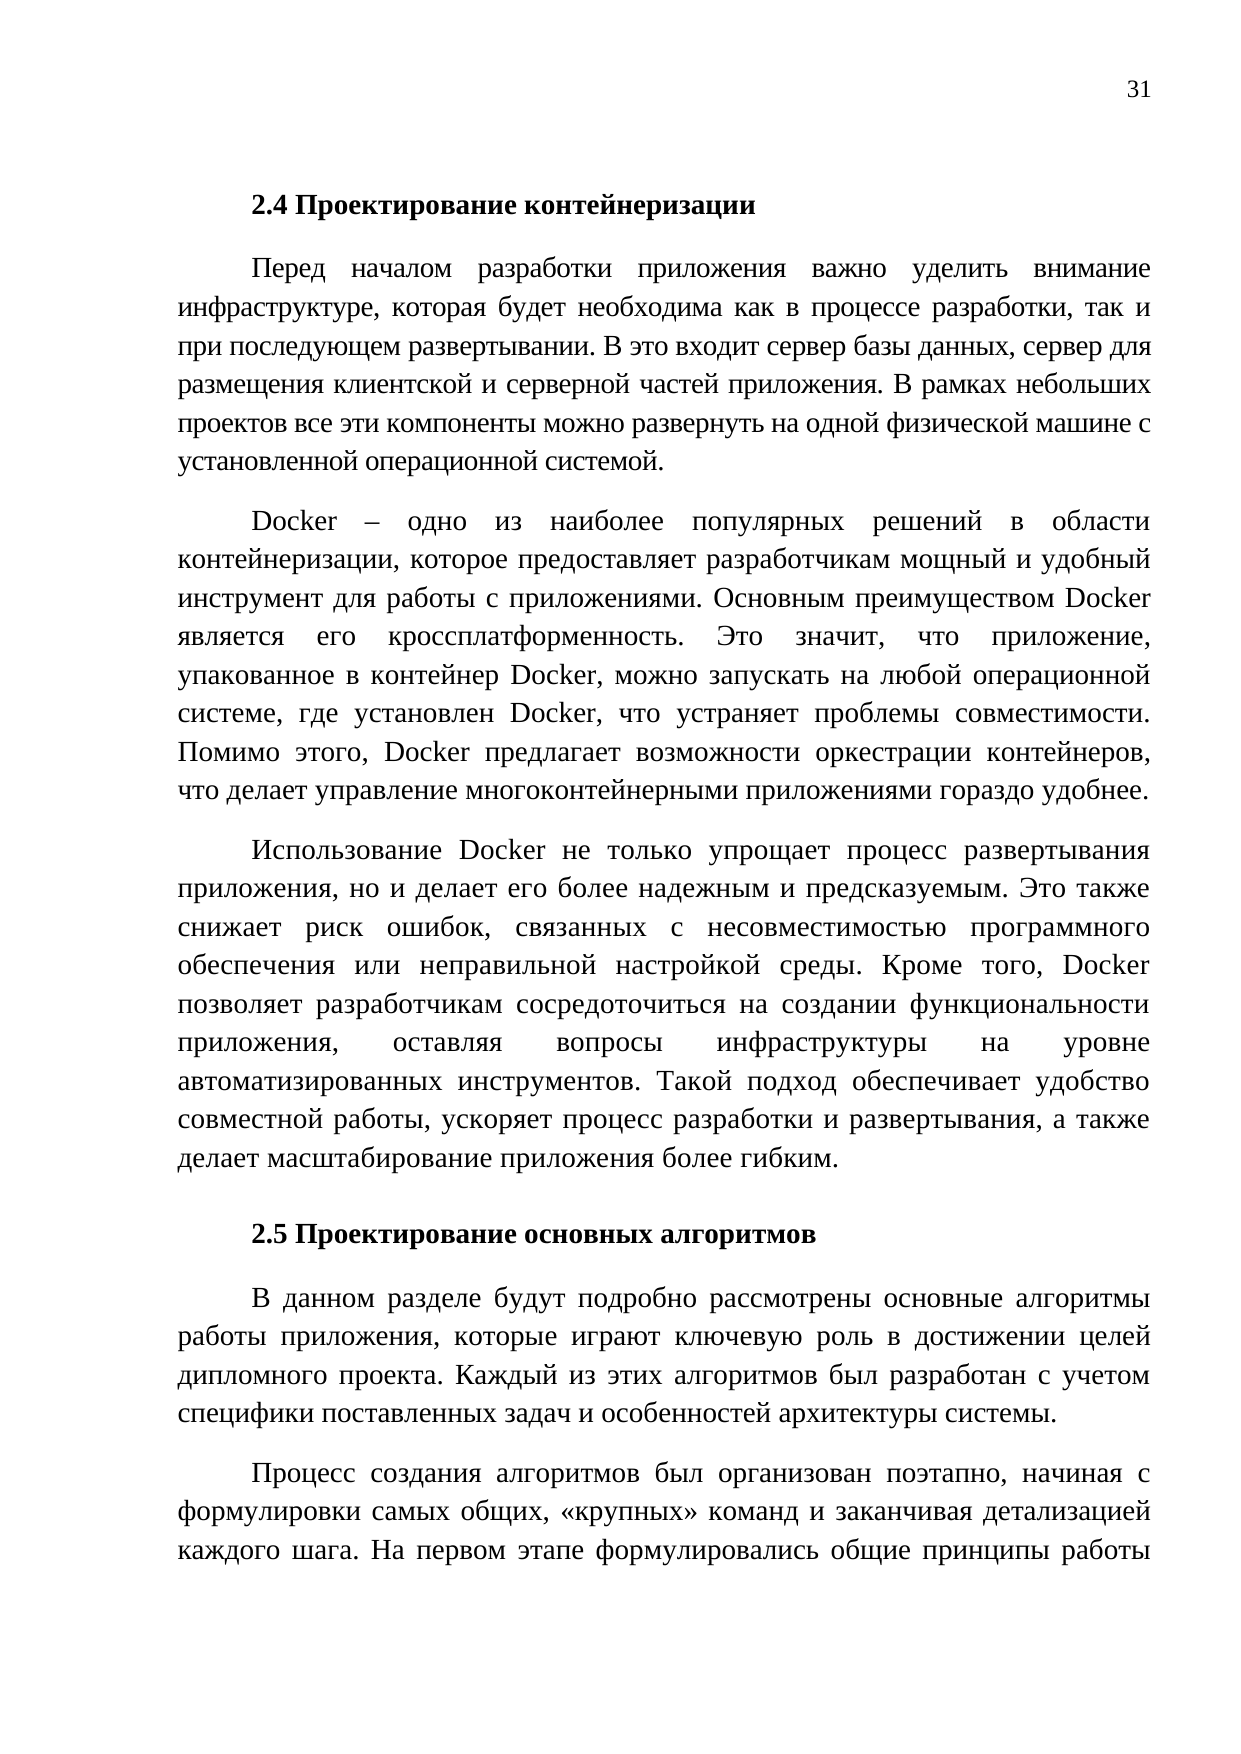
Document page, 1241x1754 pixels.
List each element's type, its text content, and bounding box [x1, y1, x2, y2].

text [177, 1455, 1152, 1565]
text Docker – одно из наиболее популярных решений в области контейнеризации, которое предоставляет разработчикам мощный и удобный инструмент для работы с приложениями. Основным преимуществом Docker является его кроссплатформенность. Это значит, что приложение, упакованное в контейнер Docker, можно запускать на любой операционной системе, где установлен Docker, что устраняет проблемы совместимости. Помимо этого, Docker предлагает возможности оркестрации контейнеров, что делает управление многоконтейнерными приложениями гораздо удобнее. [177, 503, 1152, 806]
text 2.5 Проектирование основных алгоритмов [177, 1216, 1152, 1250]
text В данном разделе будут подробно рассмотрены основные алгоритмы работы приложения, которые играют ключевую роль в достижении целей дипломного проекта. Каждый из этих алгоритмов был разработан с учетом специфики поставленных задач и особенностей архитектуры системы. [177, 1280, 1152, 1429]
text Перед началом разработки приложения важно уделить внимание инфраструктуре, которая будет необходима как в процессе разработки, так и при последующем развертывании. В это входит сервер базы данных, сервер для размещения клиентской и серверной частей приложения. В рамках небольших проектов все эти компоненты можно развернуть на одной физической машине с установленной операционной системой. [177, 251, 1152, 477]
text 2.4 Проектирование контейнеризации [177, 187, 1152, 221]
text Использование Docker не только упрощает процесс развертывания приложения, но и делает его более надежным и предсказуемым. Это также снижает риск ошибок, связанных с несовместимостью программного обеспечения или неправильной настройкой среды. Кроме того, Docker позволяет разработчикам сосредоточиться на создании функциональности приложения, оставляя вопросы инфраструктуры на уровне автоматизированных инструментов. Такой подход обеспечивает удобство совместной работы, ускоряет процесс разработки и развертывания, а также делает масштабирование приложения более гибким. [177, 832, 1152, 1174]
